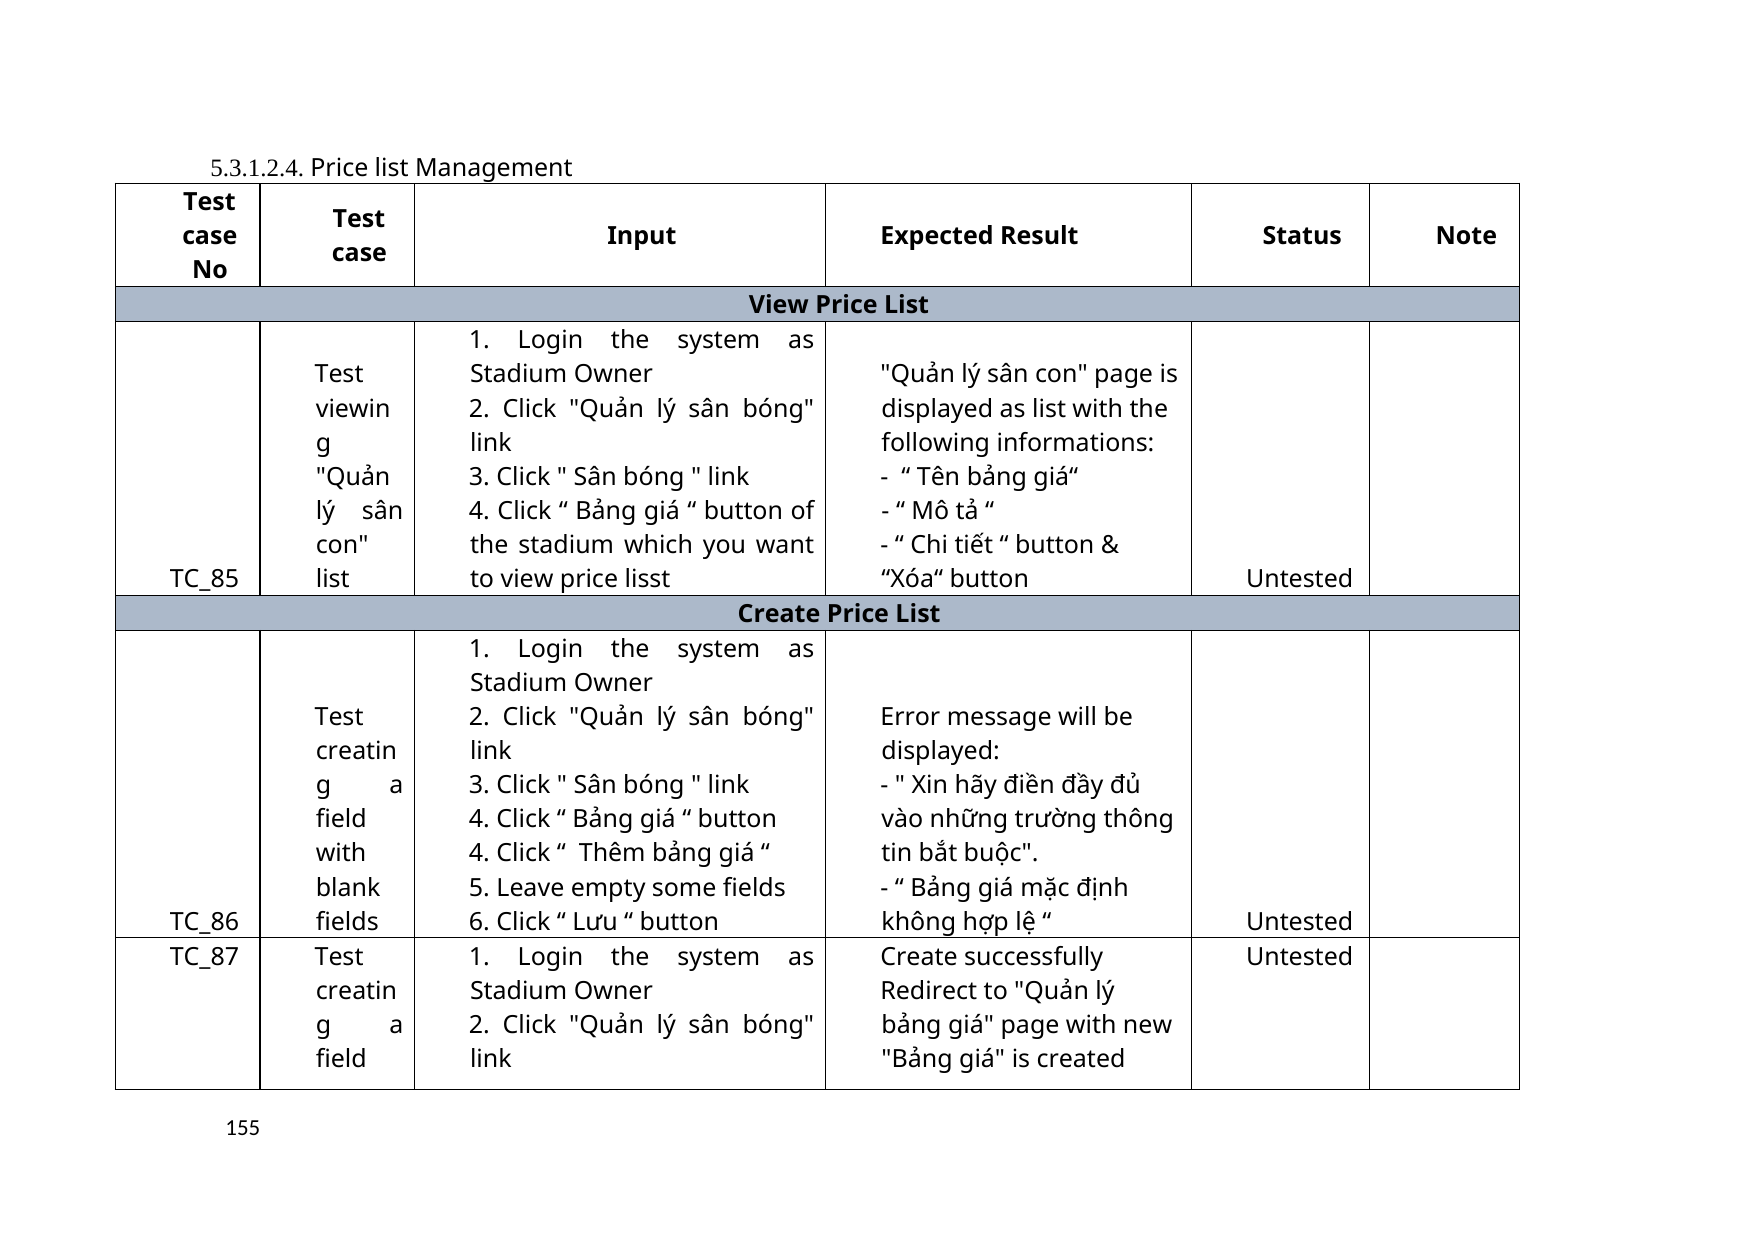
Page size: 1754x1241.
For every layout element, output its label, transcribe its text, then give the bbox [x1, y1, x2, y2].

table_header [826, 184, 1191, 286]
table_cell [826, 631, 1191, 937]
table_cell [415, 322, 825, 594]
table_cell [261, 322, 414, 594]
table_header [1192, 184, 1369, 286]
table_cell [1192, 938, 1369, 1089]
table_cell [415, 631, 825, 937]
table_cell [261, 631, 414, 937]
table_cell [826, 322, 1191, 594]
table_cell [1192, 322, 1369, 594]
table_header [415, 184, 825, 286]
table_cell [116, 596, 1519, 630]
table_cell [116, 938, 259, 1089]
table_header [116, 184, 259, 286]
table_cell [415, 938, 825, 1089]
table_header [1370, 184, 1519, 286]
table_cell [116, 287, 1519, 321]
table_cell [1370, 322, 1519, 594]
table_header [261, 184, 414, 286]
subtitle Price list Management [210, 149, 1604, 183]
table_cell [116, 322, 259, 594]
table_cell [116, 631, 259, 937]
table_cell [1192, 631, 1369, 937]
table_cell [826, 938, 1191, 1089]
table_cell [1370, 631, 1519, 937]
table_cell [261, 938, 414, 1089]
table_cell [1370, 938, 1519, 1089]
